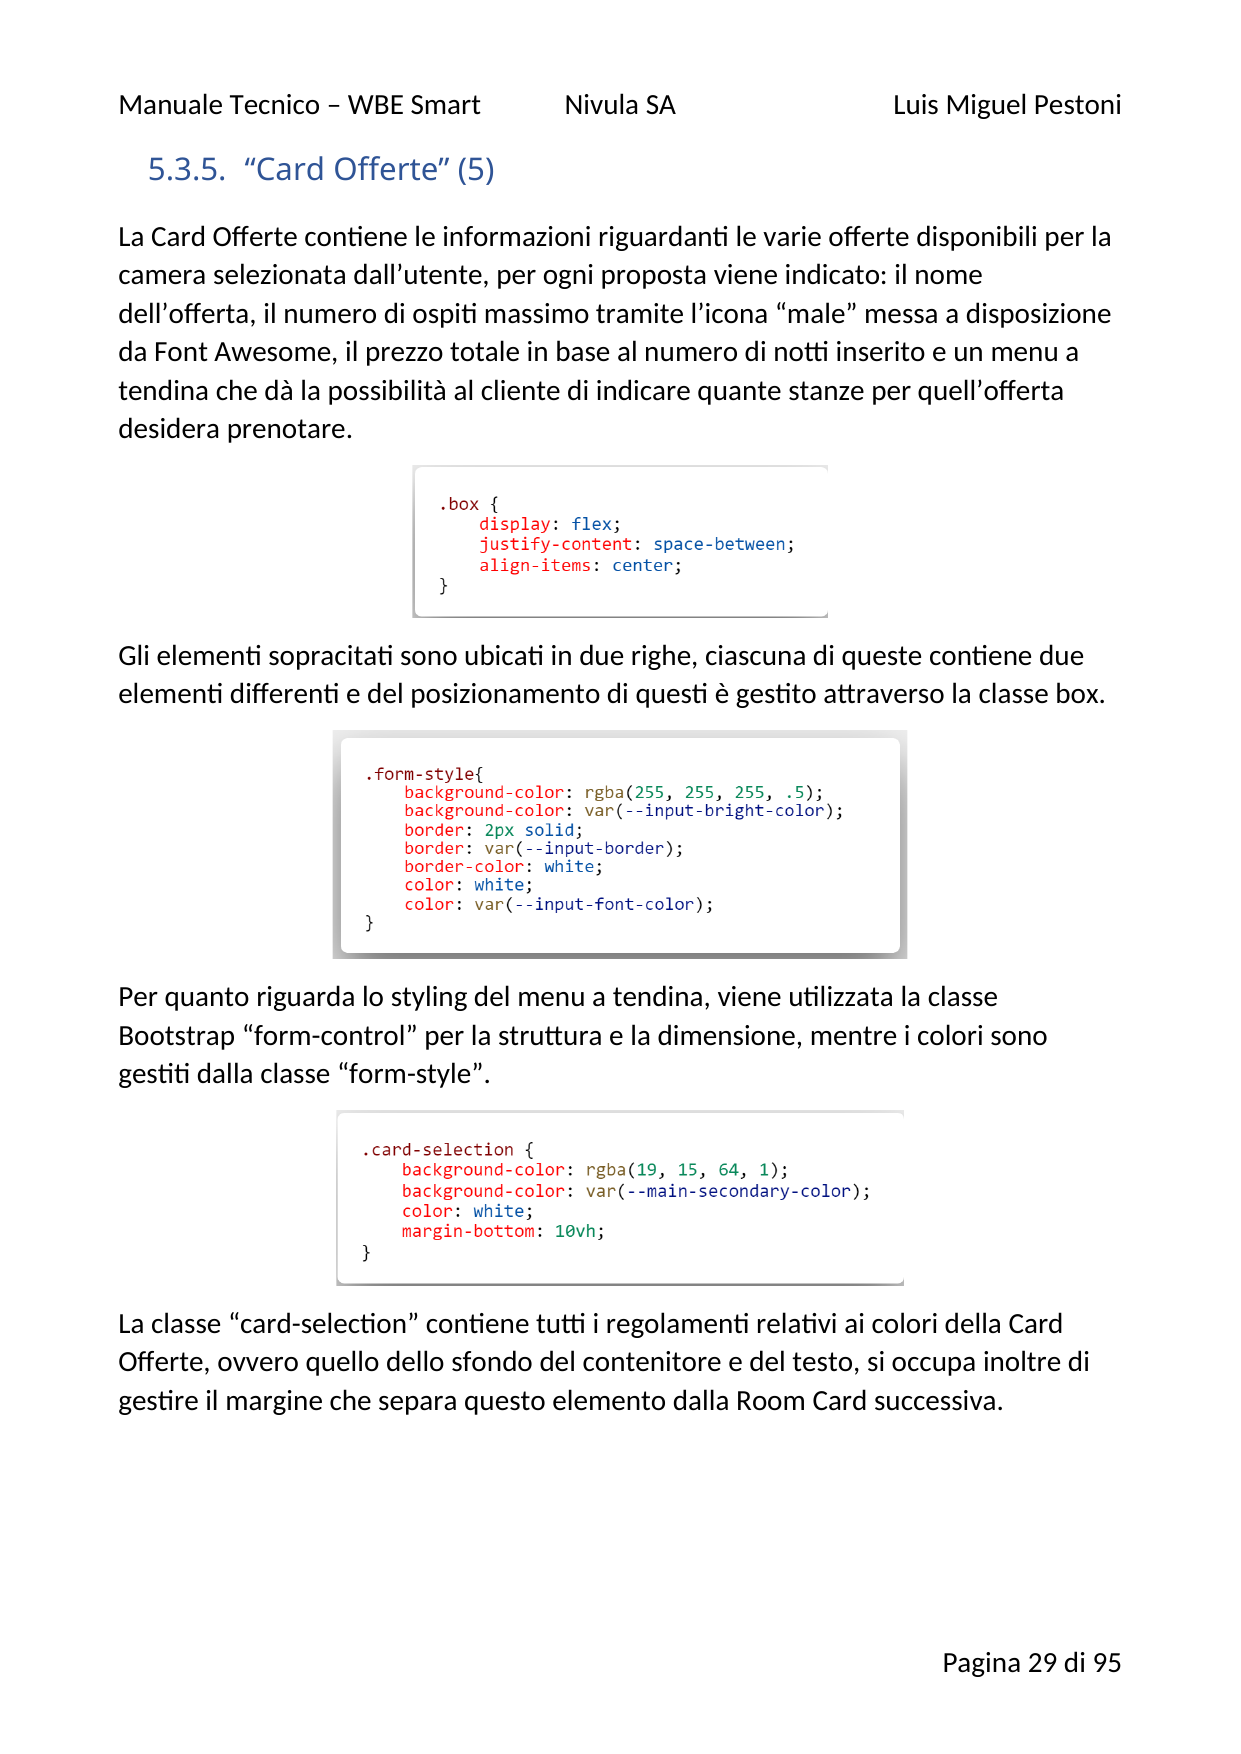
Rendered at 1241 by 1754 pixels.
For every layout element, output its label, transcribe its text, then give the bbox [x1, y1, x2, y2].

picture [412, 465, 828, 618]
text La Card Offerte contiene le informazioni riguardanti le varie offerte disponibili per la camera selezionata dall’utente, per ogni proposta viene indicato: il nome dell’offerta, il numero di ospiti massimo tramite l’icona “male” messa a disposizione da Font Awesome, il prezzo totale in base al numero di notti inserito e un menu a tendina che dà la possibilità al cliente di indicare quante stanze per quell’offerta desidera prenotare. [118, 218, 1122, 446]
picture [336, 1110, 904, 1286]
subtitle “Card Offerte” (5) [148, 147, 1122, 189]
picture [332, 730, 908, 959]
text La classe “card-selection” contiene tutti i regolamenti relativi ai colori della Card Offerte, ovvero quello dello sfondo del contenitore e del testo, si occupa inoltre di gestire il margine che separa questo elemento dalla Room Card successiva. [118, 1305, 1122, 1417]
text Gli elementi sopracitati sono ubicati in due righe, ciascuna di queste contiene due elementi differenti e del posizionamento di questi è gestito attraverso la classe box. [118, 637, 1122, 711]
text Per quanto riguarda lo styling del menu a tendina, viene utilizzata la classe Bootstrap “form-control” per la struttura e la dimensione, mentre i colori sono gestiti dalla classe “form-style”. [118, 978, 1122, 1091]
